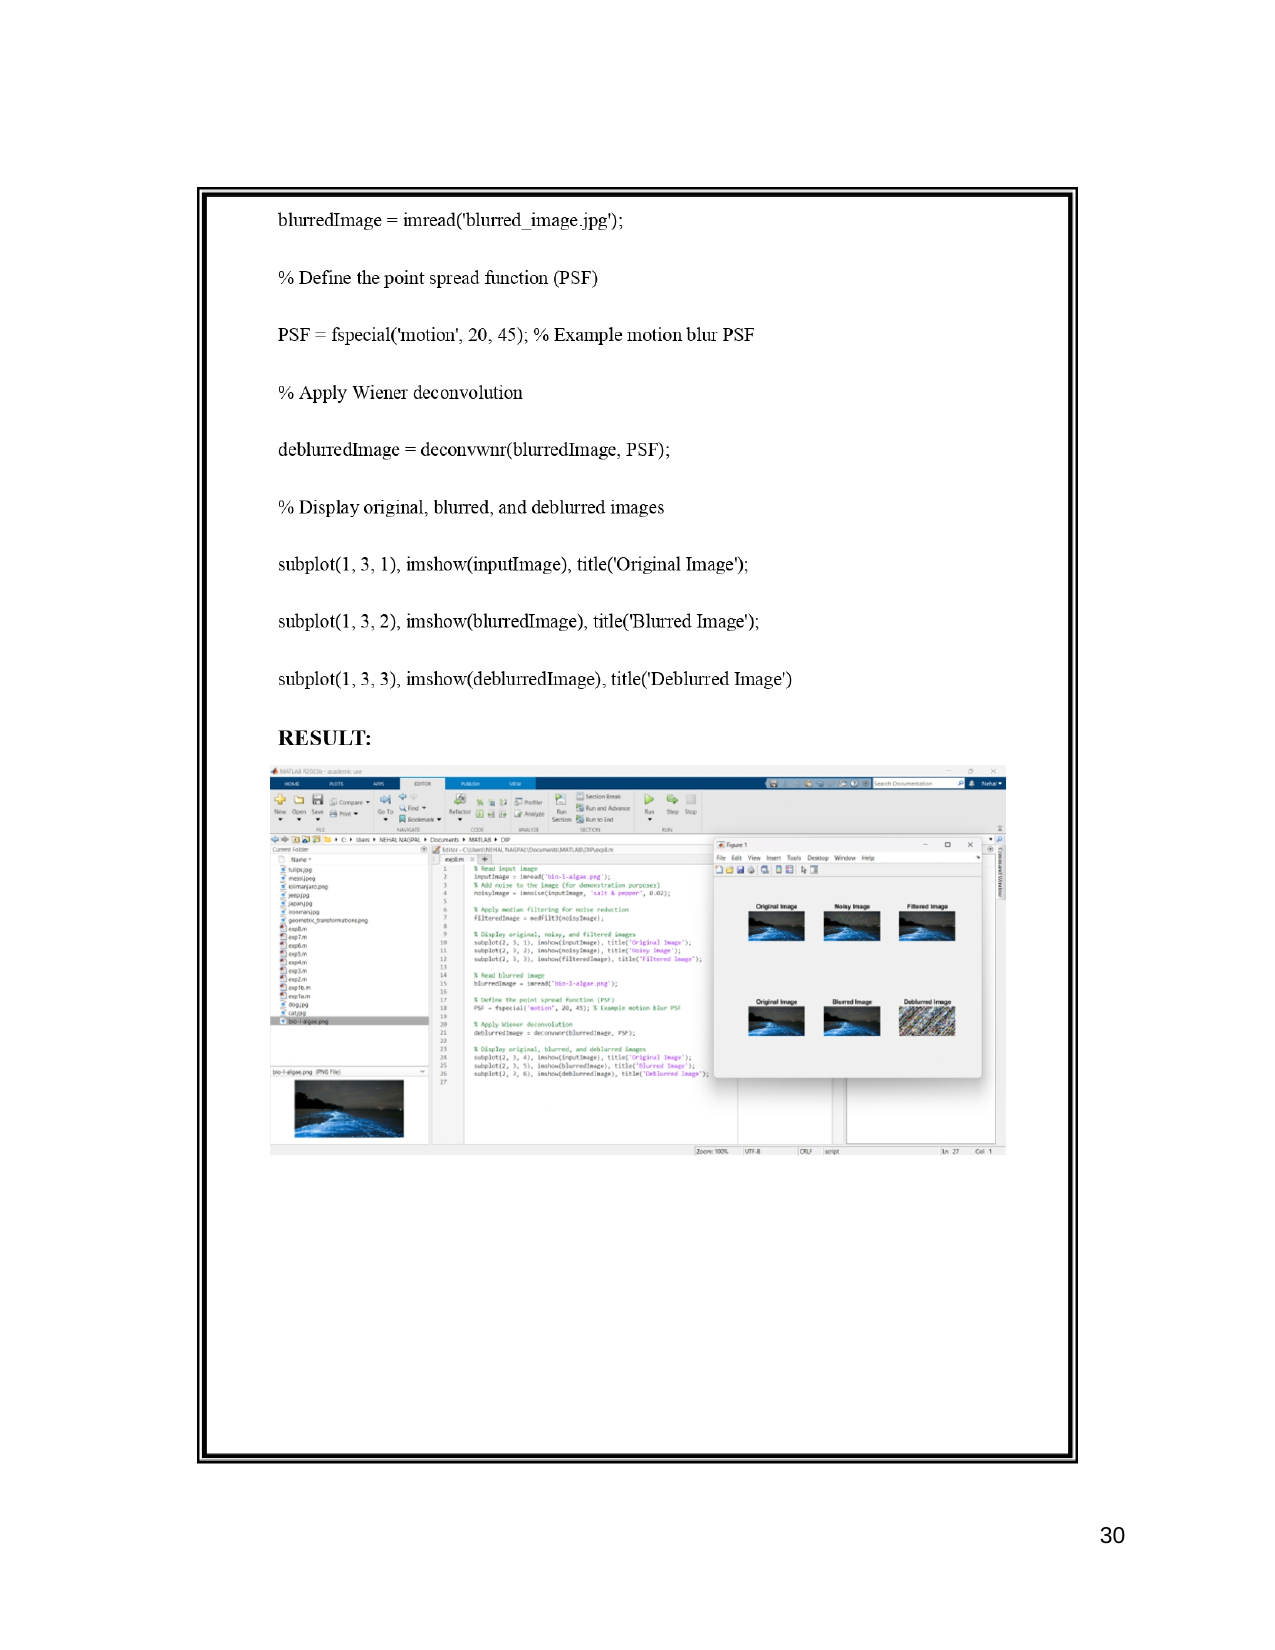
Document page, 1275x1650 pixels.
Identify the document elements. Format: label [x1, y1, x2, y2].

picture [159, 150, 1116, 1500]
